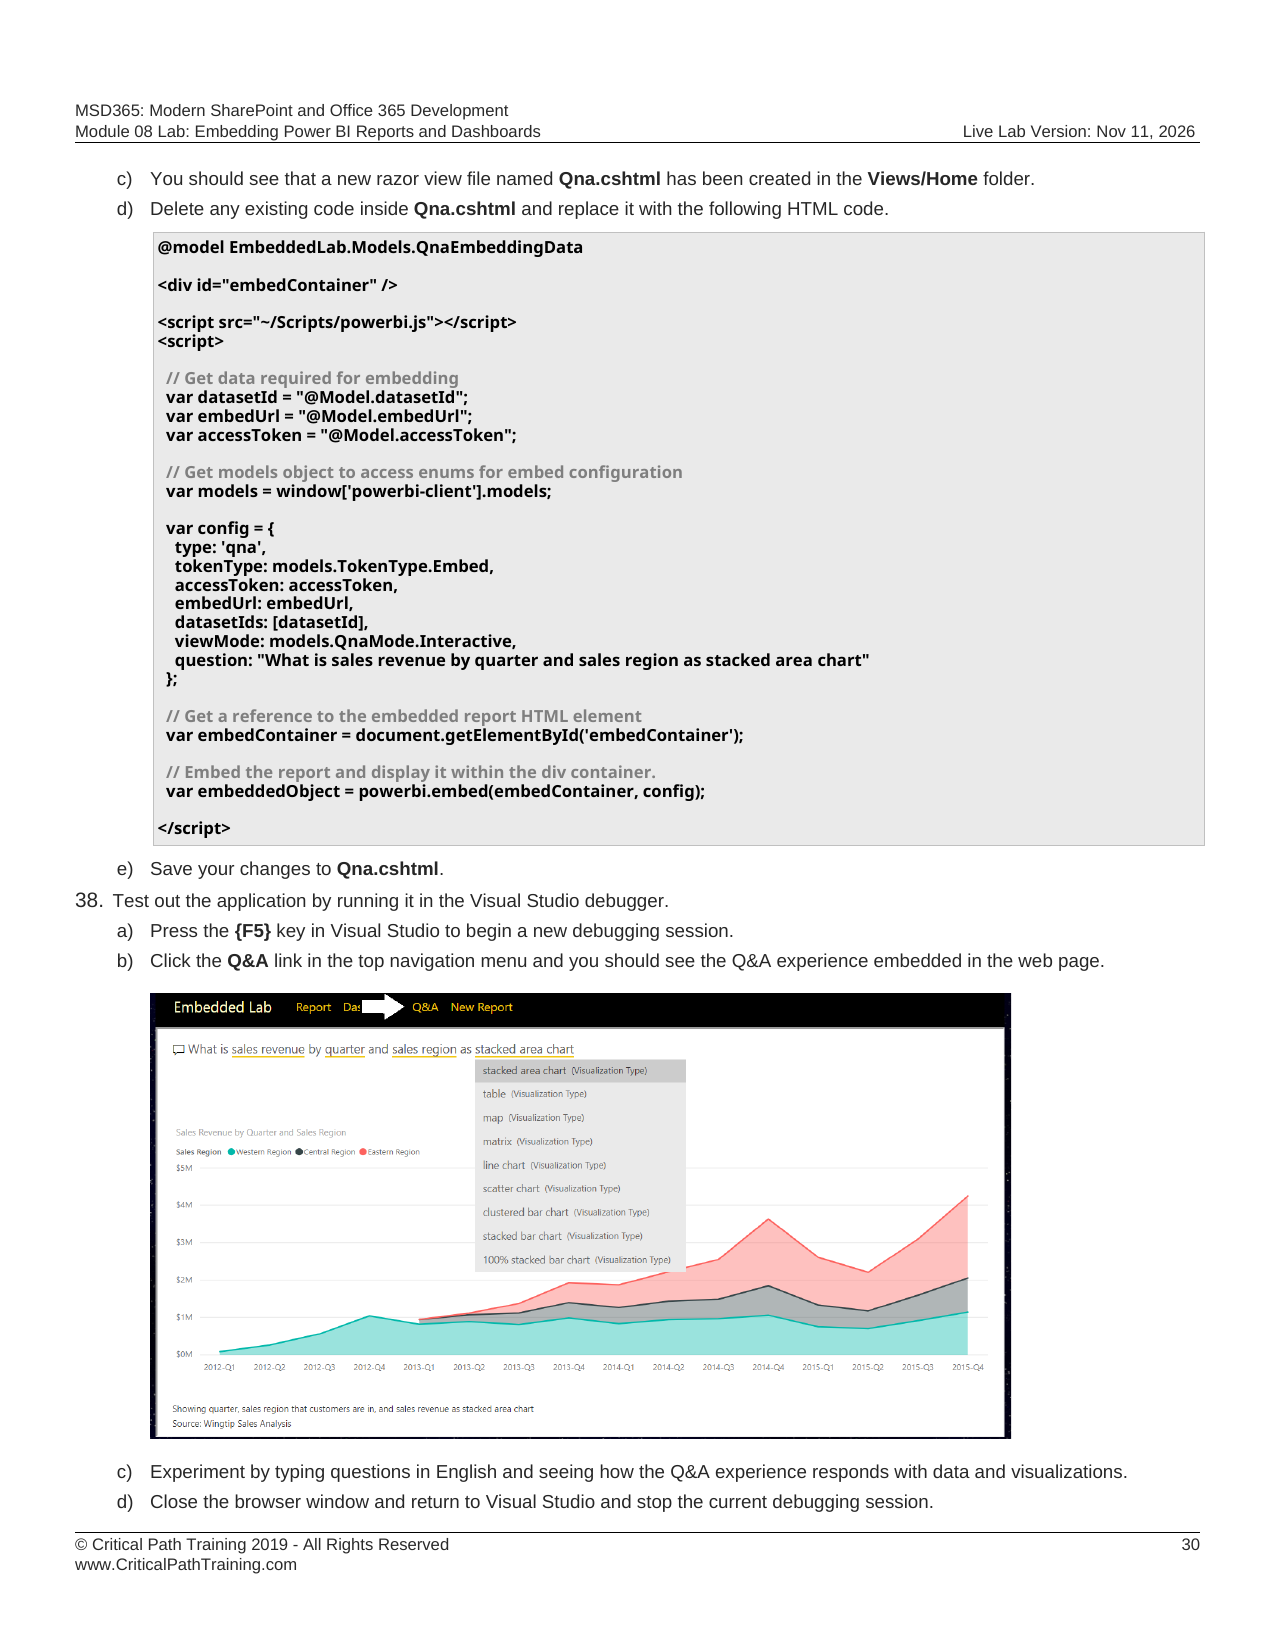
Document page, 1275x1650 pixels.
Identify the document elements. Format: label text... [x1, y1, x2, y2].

text You should see that a new razor view file named Qna.cshtml has been created in the Views/Home folder. [117, 168, 1200, 189]
text Close the browser window and return to Visual Studio and stop the current debugging session. [117, 1491, 1200, 1512]
text var datasetId = "@Model.datasetId"; [154, 382, 1204, 400]
text datasetIds: [datasetId], [154, 607, 1204, 625]
text question: "What is sales revenue by quarter and sales region as stacked area chart" [154, 644, 1204, 663]
text accessToken: accessToken, [154, 569, 1204, 588]
text var config = { [154, 513, 1204, 532]
text @model EmbeddedLab.Models.QnaEmbeddingData [154, 233, 1204, 250]
text embedUrl: embedUrl, [154, 588, 1204, 607]
text Experiment by typing questions in English and seeing how the Q&A experience responds with data and visualizations. [117, 1461, 1200, 1482]
text type: 'qna', [154, 532, 1204, 550]
text // Get a reference to the embedded report HTML element [154, 700, 1204, 719]
text tokenType: models.TokenType.Embed, [154, 550, 1204, 569]
text // Get data required for embedding [154, 363, 1204, 382]
text // Get models object to access enums for embed configuration [154, 457, 1204, 475]
picture [150, 993, 1012, 1439]
text var embedUrl = "@Model.embedUrl"; [154, 400, 1204, 419]
text </script> [154, 813, 1204, 845]
text var embedContainer = document.getElementById('embedContainer'); [154, 719, 1204, 738]
text }; [154, 663, 1204, 682]
text viewMode: models.QnaMode.Interactive, [154, 625, 1204, 644]
text Click the Q&A link in the top navigation menu and you should see the Q&A experience embedded in the web page. [117, 950, 1200, 971]
text <script> [154, 325, 1204, 344]
text // Embed the report and display it within the div container. [154, 757, 1204, 775]
text <div id="embedContainer" /> [154, 269, 1204, 288]
text Save your changes to Qna.cshtml. [117, 858, 1200, 879]
text Press the {F5} key in Visual Studio to begin a new debugging session. [117, 920, 1200, 941]
text Test out the application by running it in the Visual Studio debugger. [75, 888, 1200, 912]
text var embeddedObject = powerbi.embed(embedContainer, config); [154, 775, 1204, 794]
text Delete any existing code inside Qna.cshtml and replace it with the following HTML code. [117, 198, 1200, 219]
text var accessToken = "@Model.accessToken"; [154, 419, 1204, 438]
text var models = window['powerbi-client'].models; [154, 475, 1204, 494]
text <script src="~/Scripts/powerbi.js"></script> [154, 307, 1204, 325]
